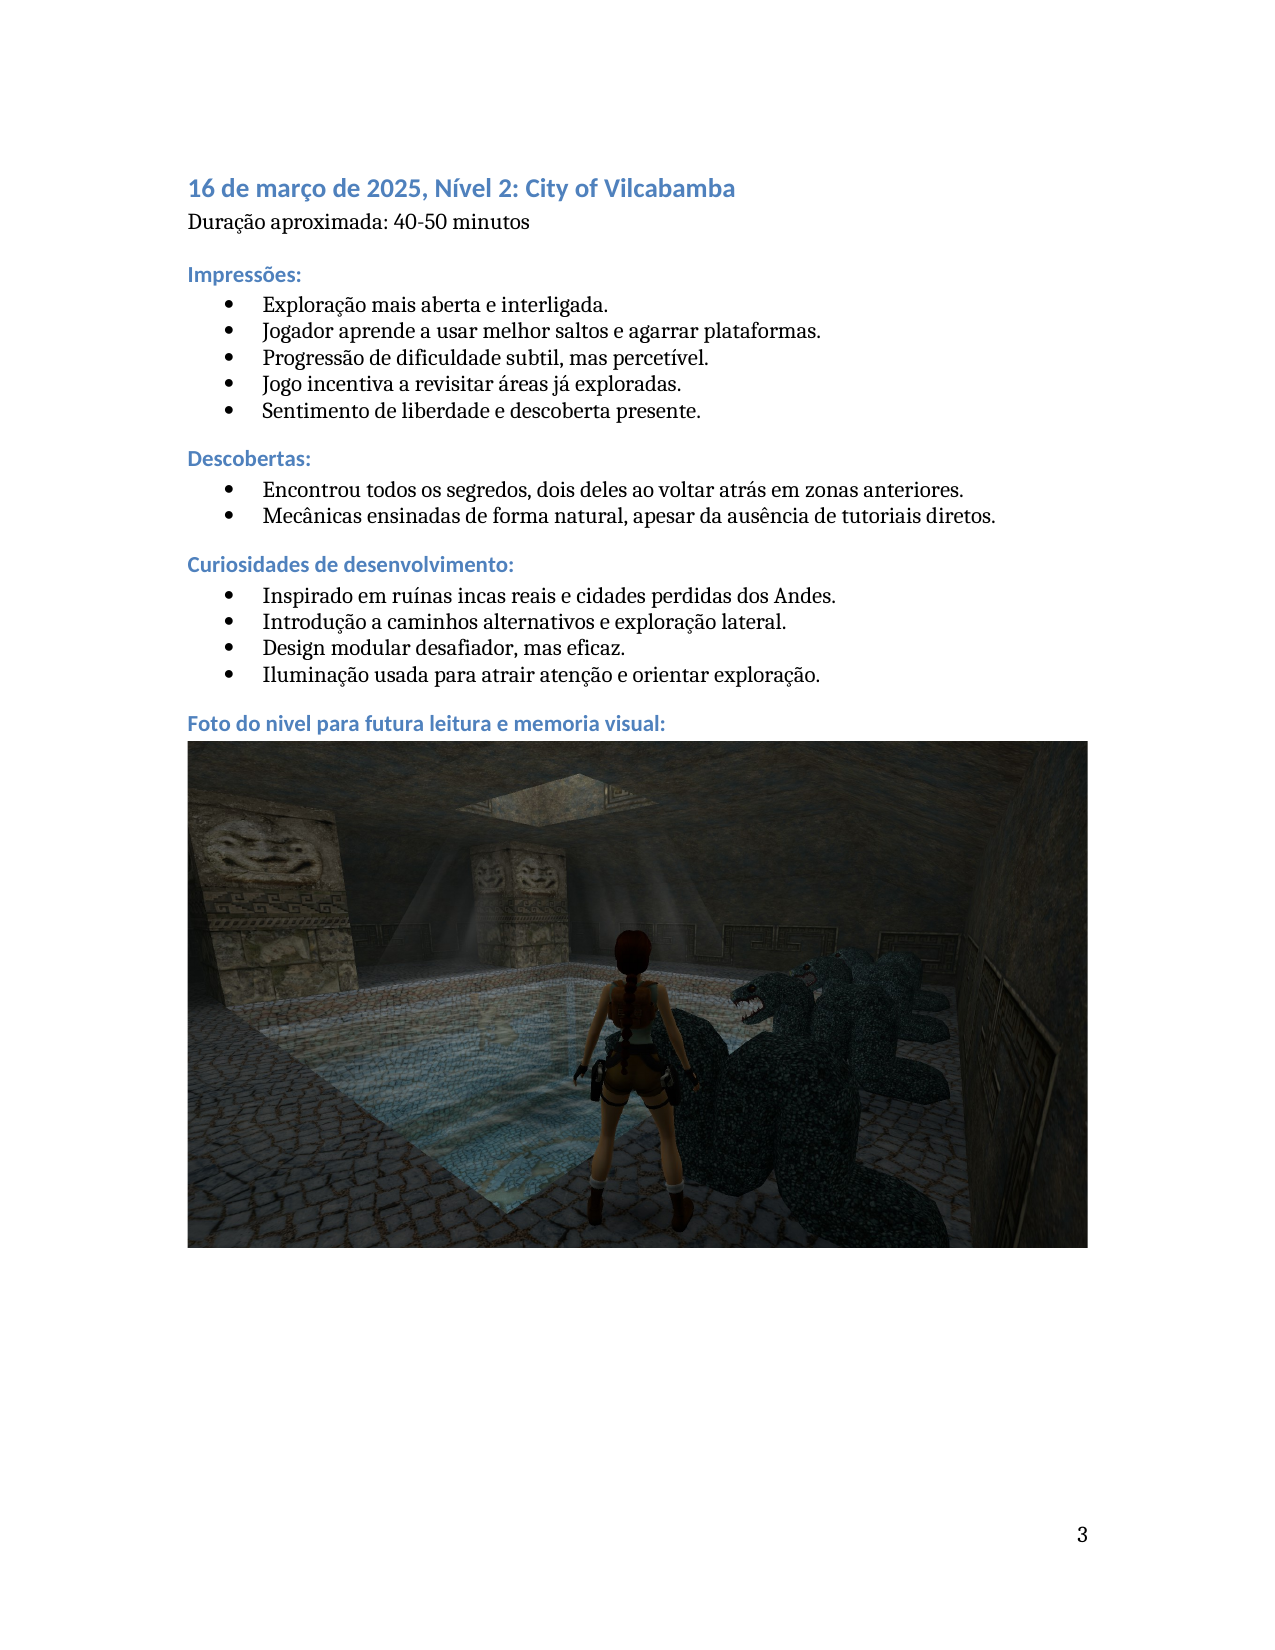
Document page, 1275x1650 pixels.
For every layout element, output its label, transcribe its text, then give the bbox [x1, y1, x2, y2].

list Inspirado em ruínas incas reais e cidades perdidas dos Andes. [225, 582, 1087, 609]
subtitle Descobertas: [187, 444, 1087, 473]
list Design modular desafiador, mas eficaz. [225, 635, 1087, 662]
list Encontrou todos os segredos, dois deles ao voltar atrás em zonas anteriores. [225, 477, 1087, 503]
subtitle Impressões: [187, 260, 1087, 288]
list Progressão de dificuldade subtil, mas percetível. [225, 345, 1087, 371]
subtitle 16 de março de 2025, Nível 2: City of Vilcabamba [187, 171, 1087, 204]
list Jogo incentiva a revisitar áreas já exploradas. [225, 371, 1087, 397]
list Sentimento de liberdade e descoberta presente. [225, 397, 1087, 424]
subtitle Curiosidades de desenvolvimento: [187, 550, 1087, 578]
list Iluminação usada para atrair atenção e orientar exploração. [225, 662, 1087, 688]
picture [187, 741, 1088, 1248]
subtitle Foto do nivel para futura leitura e memoria visual: [187, 709, 1087, 737]
list Mecânicas ensinadas de forma natural, apesar da ausência de tutoriais diretos. [225, 503, 1087, 529]
text Duração aproximada: 40-50 minutos [187, 209, 1087, 235]
list Jogador aprende a usar melhor saltos e agarrar plataformas. [225, 318, 1087, 345]
list Exploração mais aberta e interligada. [225, 292, 1087, 318]
list Introdução a caminhos alternativos e exploração lateral. [225, 609, 1087, 635]
